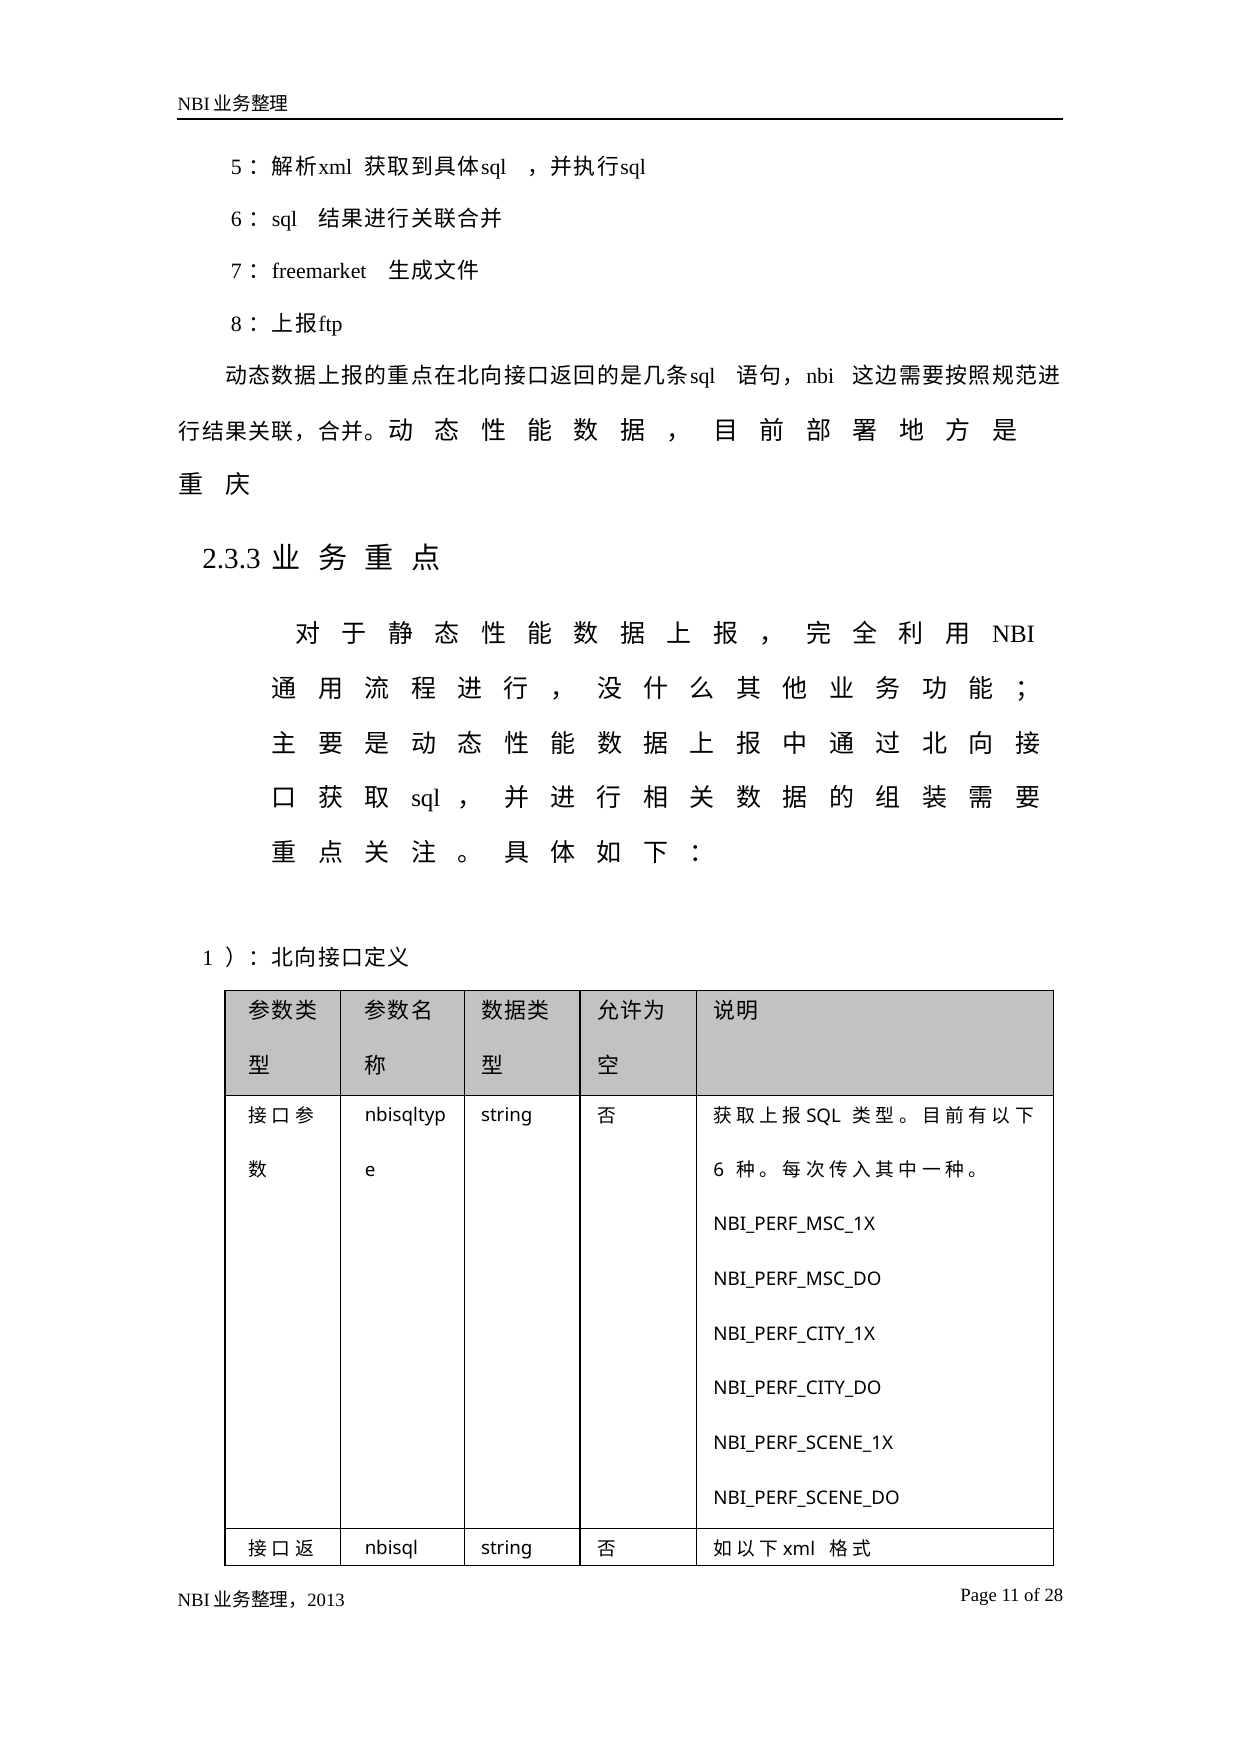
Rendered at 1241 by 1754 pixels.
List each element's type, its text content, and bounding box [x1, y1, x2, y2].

text 对于静态性能数据上报，完全利用NBI通用流程进行，没什么其他业务功能；主要是动态性能数据上报中通过北向接口获取sql，并进行相关数据的组装需要重点关注。具体如下： [253, 613, 1061, 869]
table_cell string [465, 1096, 579, 1527]
text 8：上报ftp [179, 303, 1061, 340]
table_cell 接口返回 [226, 1529, 340, 1565]
table_cell 接口参数 [226, 1096, 340, 1527]
table_cell nbisqltype [341, 1096, 464, 1527]
table_cell 获取上报SQL类型。目前有以下6种。每次传入其中一种。 NBI_PERF_MSC_1X NBI_PERF_MSC_DO NBI_PERF_CITY_1X NBI_PERF_CITY_DO NBI_PERF_SCENE_1X NBI_PERF_SCENE_DO [697, 1096, 1053, 1527]
table_header 数据类型 [465, 991, 579, 1095]
text 6：sql结果进行关联合并 [179, 199, 1061, 235]
text 5：解析xml获取到具体sql，并执行sql [179, 146, 1061, 183]
table_header 参数类型 [226, 991, 340, 1095]
text 动态数据上报的重点在北向接口返回的是几条sql语句，nbi这边需要按照规范进行结果关联，合并。动态性能数据，目前部署地方是重庆 [179, 356, 1061, 501]
table_header 说明 [697, 991, 1053, 1095]
table_cell 否 [581, 1529, 696, 1565]
table_cell 如以下xml格式 [697, 1529, 1053, 1565]
table_cell nbisql [341, 1529, 464, 1565]
table_header 参数名称 [341, 991, 464, 1095]
table_header 允许为空 [581, 991, 696, 1095]
text 1）：北向接口定义 [179, 938, 1061, 974]
table_cell string [465, 1529, 579, 1565]
list 业务重点 [193, 519, 1061, 592]
table_cell 否 [581, 1096, 696, 1527]
text 7：freemarket生成文件 [179, 251, 1061, 287]
